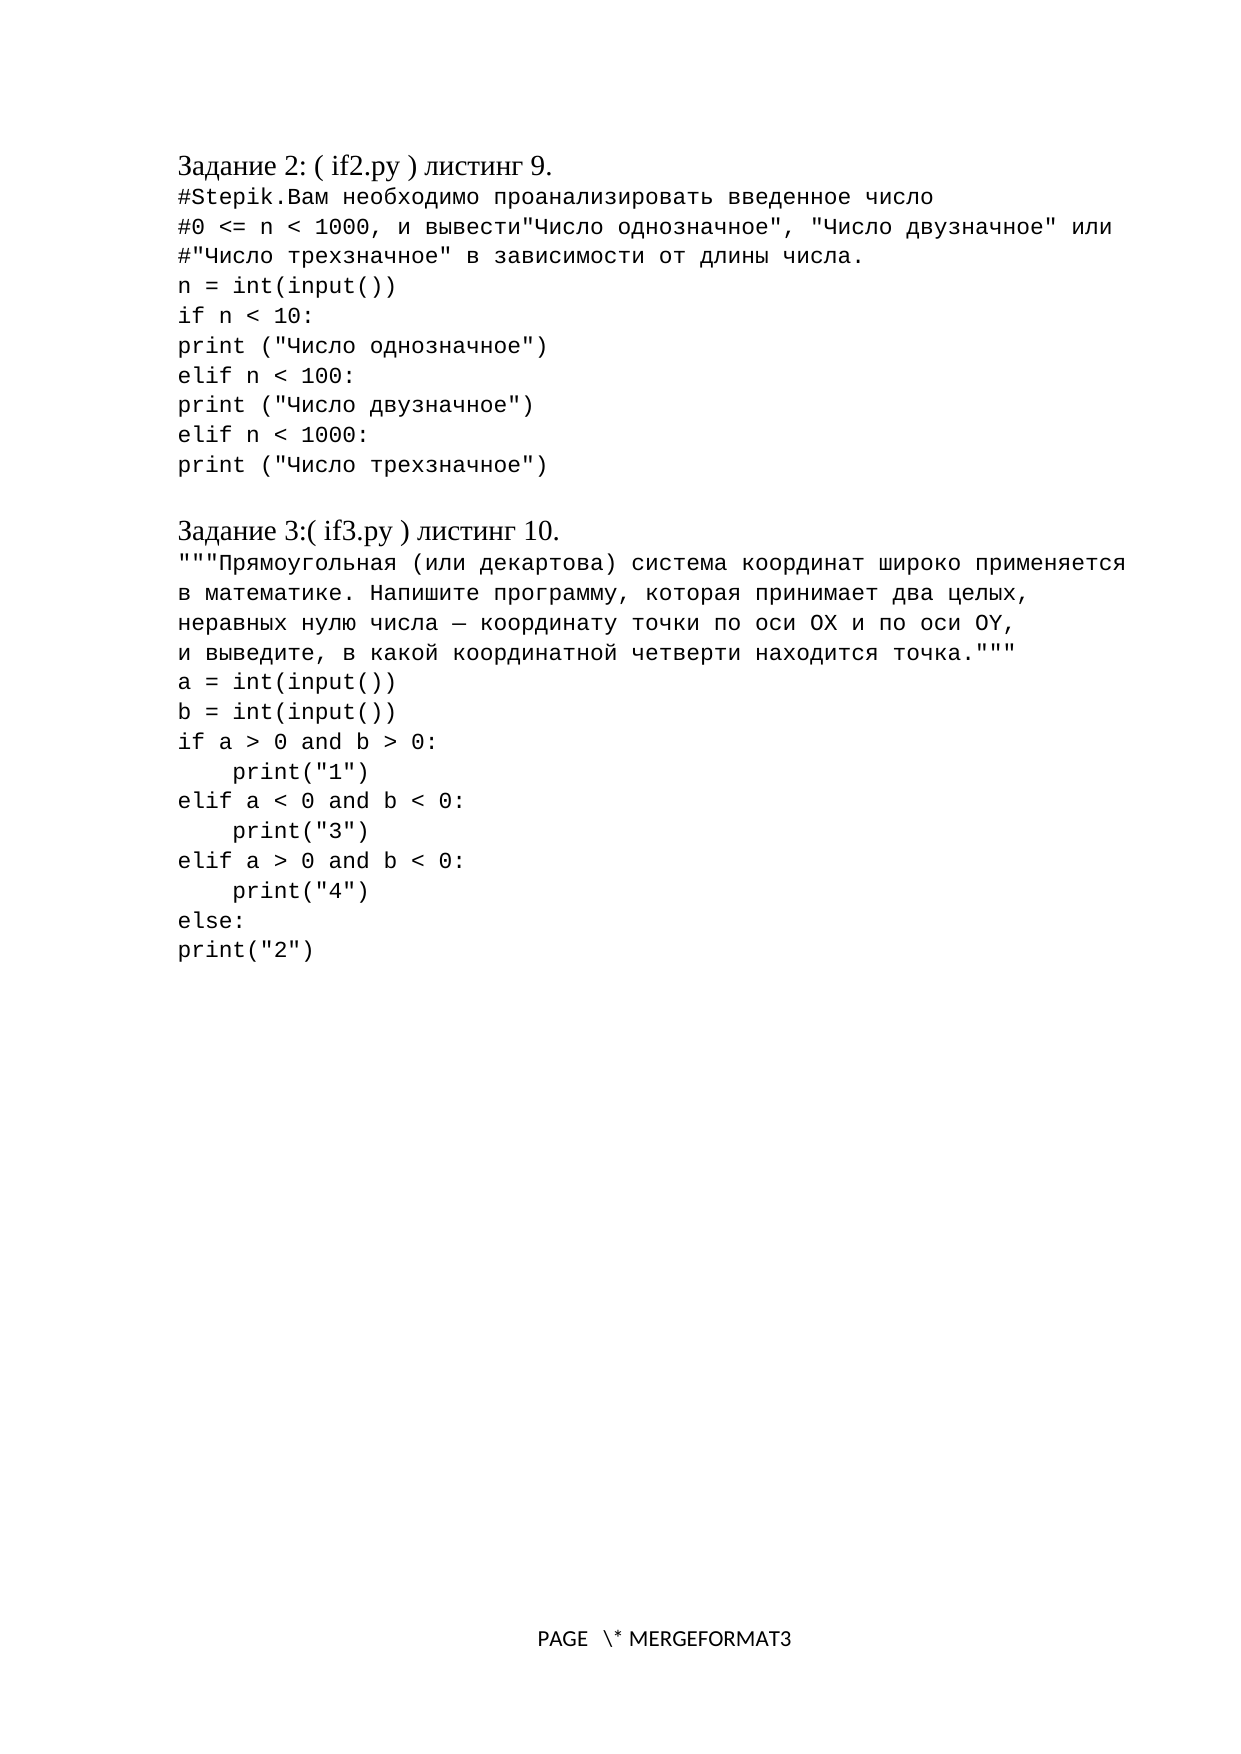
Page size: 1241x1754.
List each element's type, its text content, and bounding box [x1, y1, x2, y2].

text в математике. Напишите программу, которая принимает два целых, [177, 581, 1152, 607]
text Задание 2: ( if2.py ) листинг 9. #Stepik.Вам необходимо проанализировать введенное число [177, 148, 1152, 211]
text print ("Число трехзначное") [177, 453, 1152, 479]
text if n < 10: [177, 304, 1152, 330]
text print("2") [177, 939, 1152, 965]
text print ("Число однозначное") [177, 334, 1152, 360]
text b = int(input()) [177, 701, 1152, 726]
text print ("Число двузначное") [177, 394, 1152, 420]
text и выведите, в какой координатной четверти находится точка.""" [177, 641, 1152, 667]
text elif n < 100: [177, 364, 1152, 390]
text elif a > 0 and b < 0: [177, 849, 1152, 875]
text print("4") [177, 879, 1152, 905]
text """Прямоугольная (или декартова) система координат широко применяется [177, 552, 1152, 577]
text if a > 0 and b > 0: [177, 730, 1152, 756]
text a = int(input()) [177, 671, 1152, 697]
text elif n < 1000: [177, 424, 1152, 449]
text else: [177, 909, 1152, 935]
text print("1") [177, 760, 1152, 786]
text print("3") [177, 820, 1152, 846]
text Задание 3:( if3.py ) листинг 10. [177, 513, 1152, 547]
text #"Число трехзначное" в зависимости от длины числа. [177, 245, 1152, 271]
text неравных нулю числа — координату точки по оси OX и по оси OY, [177, 611, 1152, 637]
text n = int(input()) [177, 275, 1152, 301]
text #0 <= n < 1000, и вывести"Число однозначное", "Число двузначное" или [177, 215, 1152, 241]
text elif a < 0 and b < 0: [177, 790, 1152, 816]
